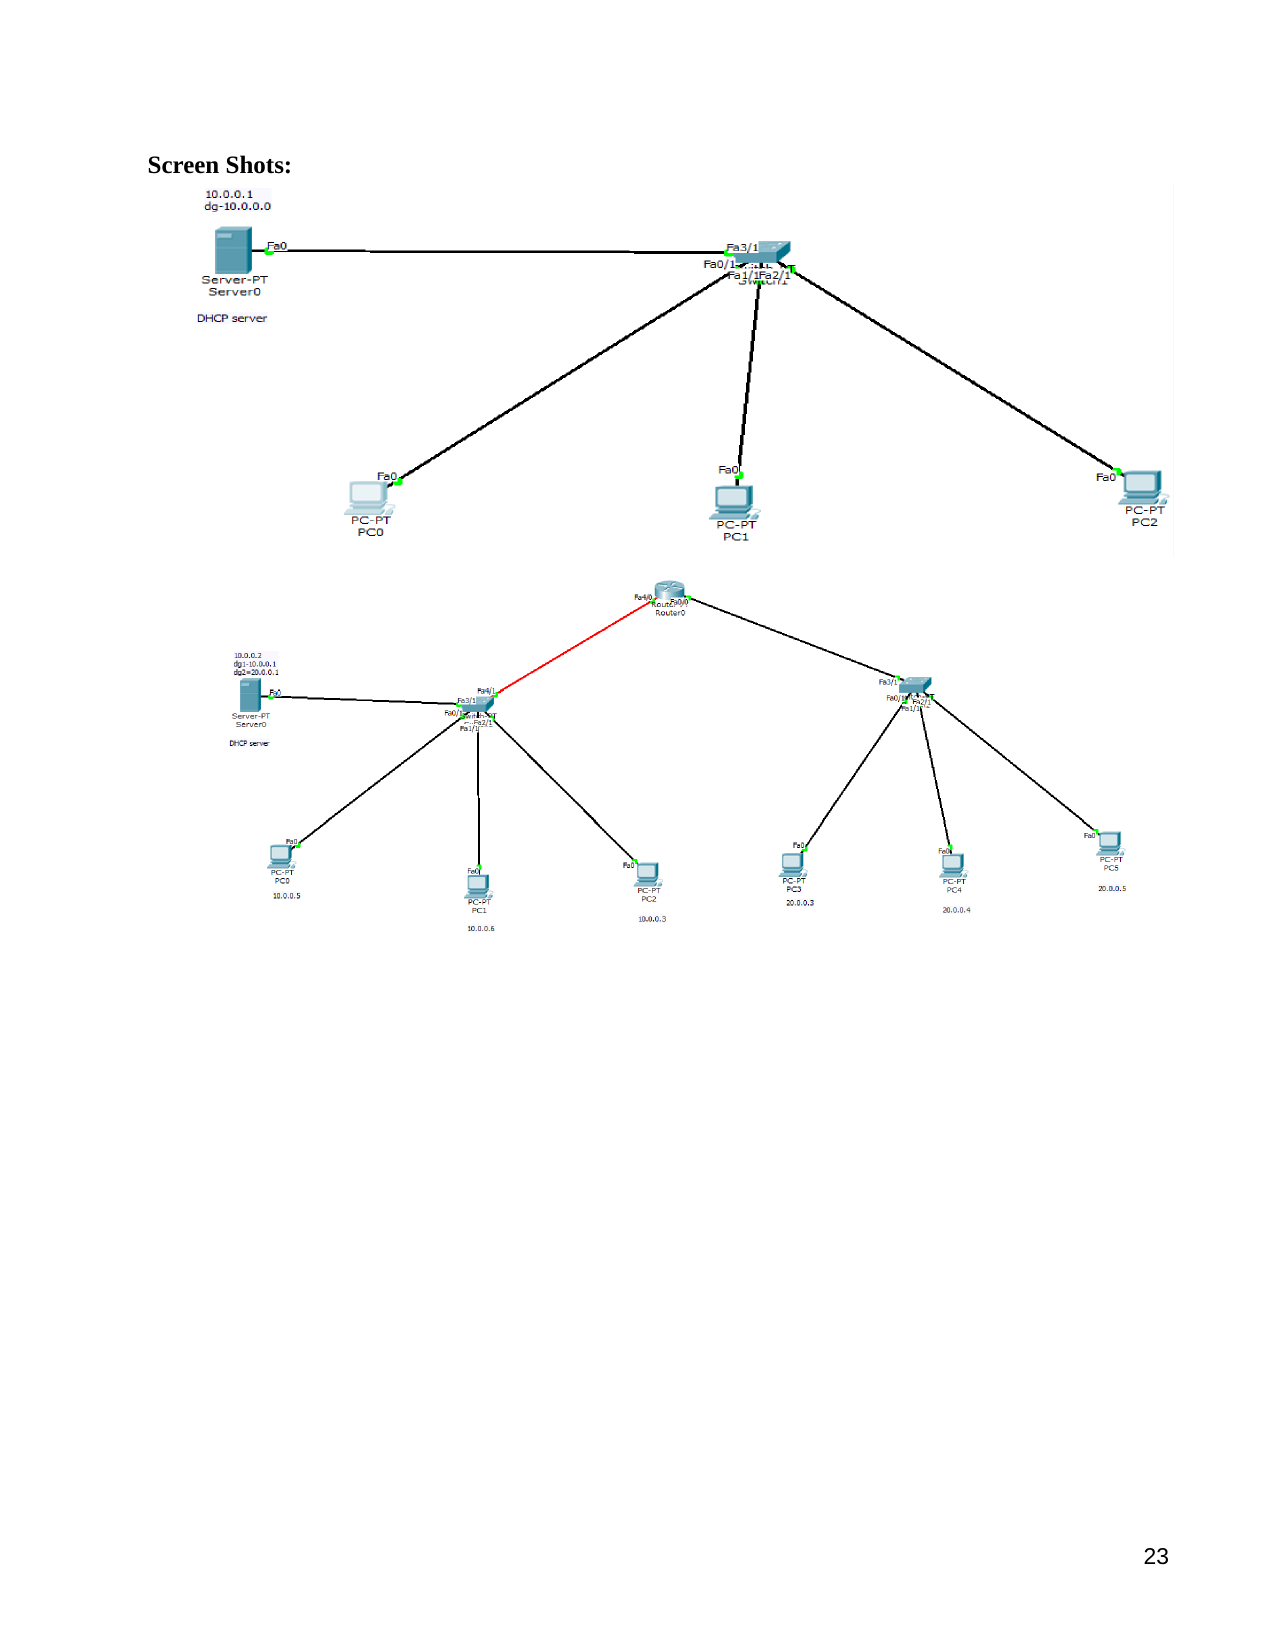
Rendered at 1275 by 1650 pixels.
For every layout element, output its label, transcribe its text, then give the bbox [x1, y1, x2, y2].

picture [152, 560, 1174, 953]
picture [152, 182, 1174, 558]
text Screen Shots: [147, 151, 1168, 179]
